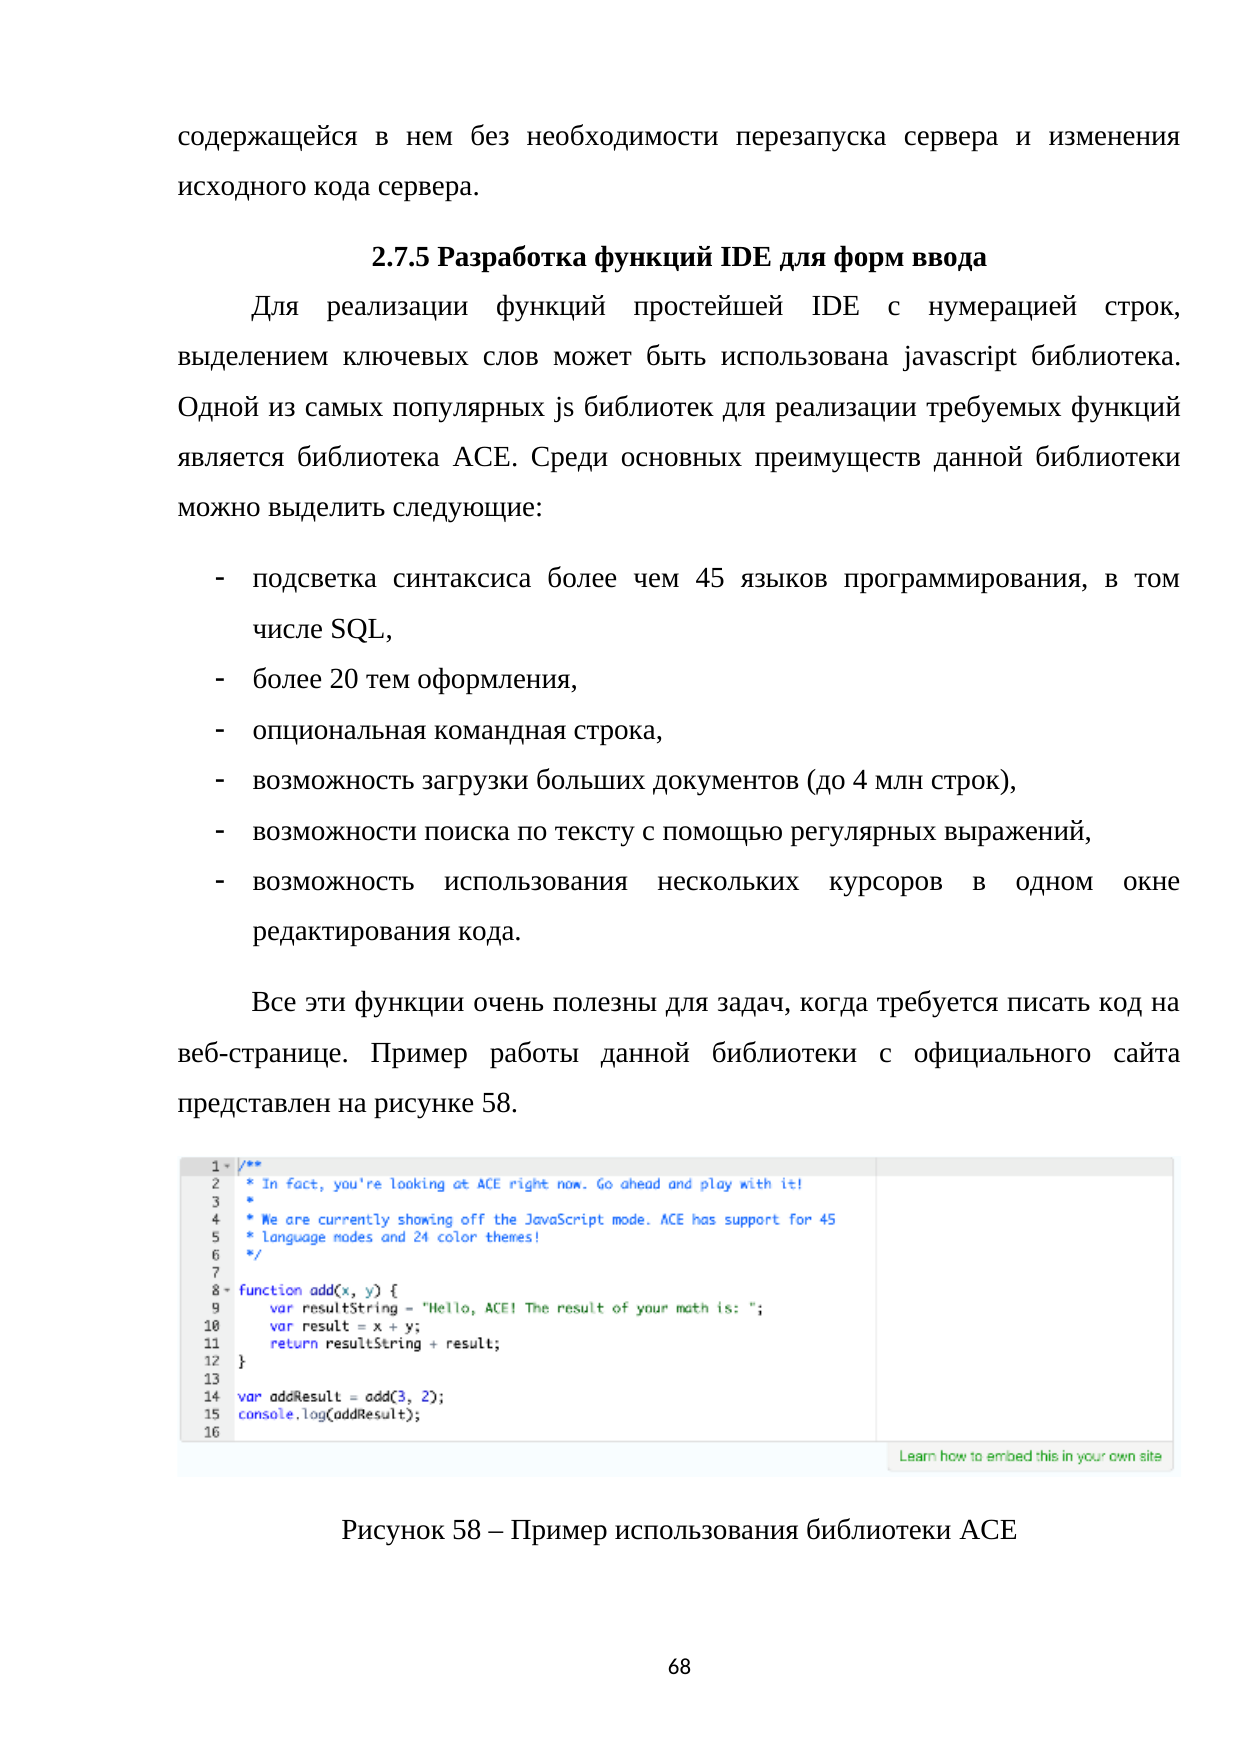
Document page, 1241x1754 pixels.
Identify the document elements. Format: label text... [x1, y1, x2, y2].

text Для реализации функций простейшей IDE с нумерацией строк, выделением ключевых слов может быть использована javascript библиотека. Одной из самых популярных js библиотек для реализации требуемых функций является библиотека ACE. Среди основных преимуществ данной библиотеки можно выделить следующие: [177, 288, 1181, 523]
list более 20 тем оформления, [215, 661, 1181, 695]
picture [177, 1156, 1182, 1477]
list возможность использования нескольких курсоров в одном окне редактирования кода. [215, 863, 1181, 947]
list возможности поиска по тексту с помощью регулярных выражений, [215, 813, 1181, 846]
list подсветка синтаксиса более чем 45 языков программирования, в том числе SQL, [215, 561, 1181, 644]
list возможность загрузки больших документов (до 4 млн строк), [215, 762, 1181, 796]
text Рисунок 58 – Пример использования библиотеки ACE [177, 1512, 1181, 1545]
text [177, 118, 1181, 202]
text Все эти функции очень полезны для задач, когда требуется писать код на веб-странице. Пример работы данной библиотеки с официального сайта представлен на рисунке 58. [177, 984, 1181, 1119]
list опциональная командная строка, [215, 712, 1181, 745]
subtitle 2.7.5 Разработка функций IDE для форм ввода [177, 239, 1181, 273]
